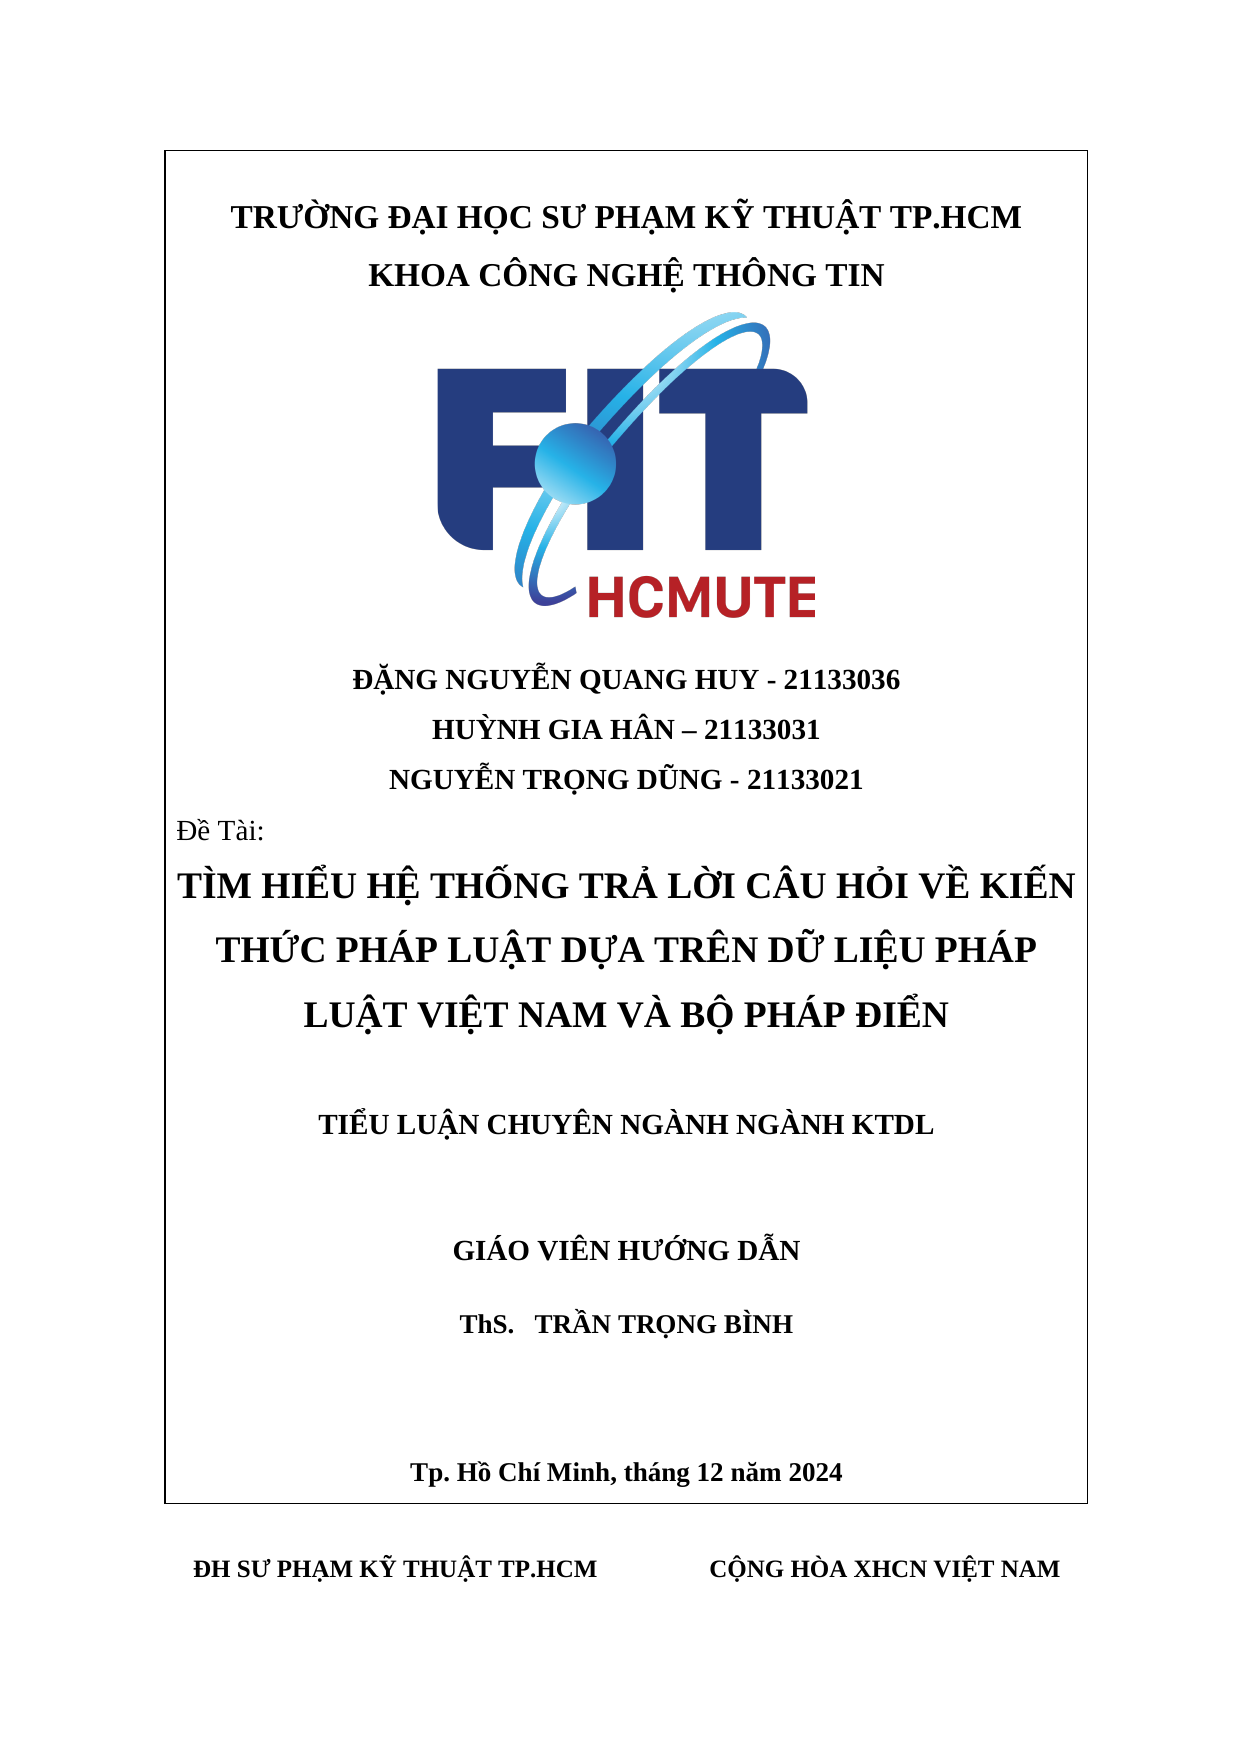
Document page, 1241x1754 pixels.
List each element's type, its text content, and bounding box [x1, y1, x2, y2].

table_header TRƯỜNG ĐẠI HỌC SƯ PHẠM KỸ THUẬT TP.HCM KHOA CÔNG NGHỆ THÔNG TIN ĐẶNG NGUYỄN QUANG HUY - 21133036 HUỲNH GIA HÂN – 21133031 NGUYỄN TRỌNG DŨNG - 21133021 Đề Tài: TÌM HIỂU HỆ THỐNG TRẢ LỜI CÂU HỎI VỀ KIẾN THỨC PHÁP LUẬT DỰA TRÊN DỮ LIỆU PHÁP LUẬT VIỆT NAM VÀ BỘ PHÁP ĐIỂN TIỂU LUẬN CHUYÊN NGÀNH NGÀNH KTDL GIÁO VIÊN HƯỚNG DẪN ThS. TRẦN TRỌNG BÌNH Tp. Hồ Chí Minh, tháng 12 năm 2024 [166, 151, 1087, 1502]
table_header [640, 1554, 1129, 1604]
picture [437, 312, 815, 622]
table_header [150, 1554, 640, 1604]
